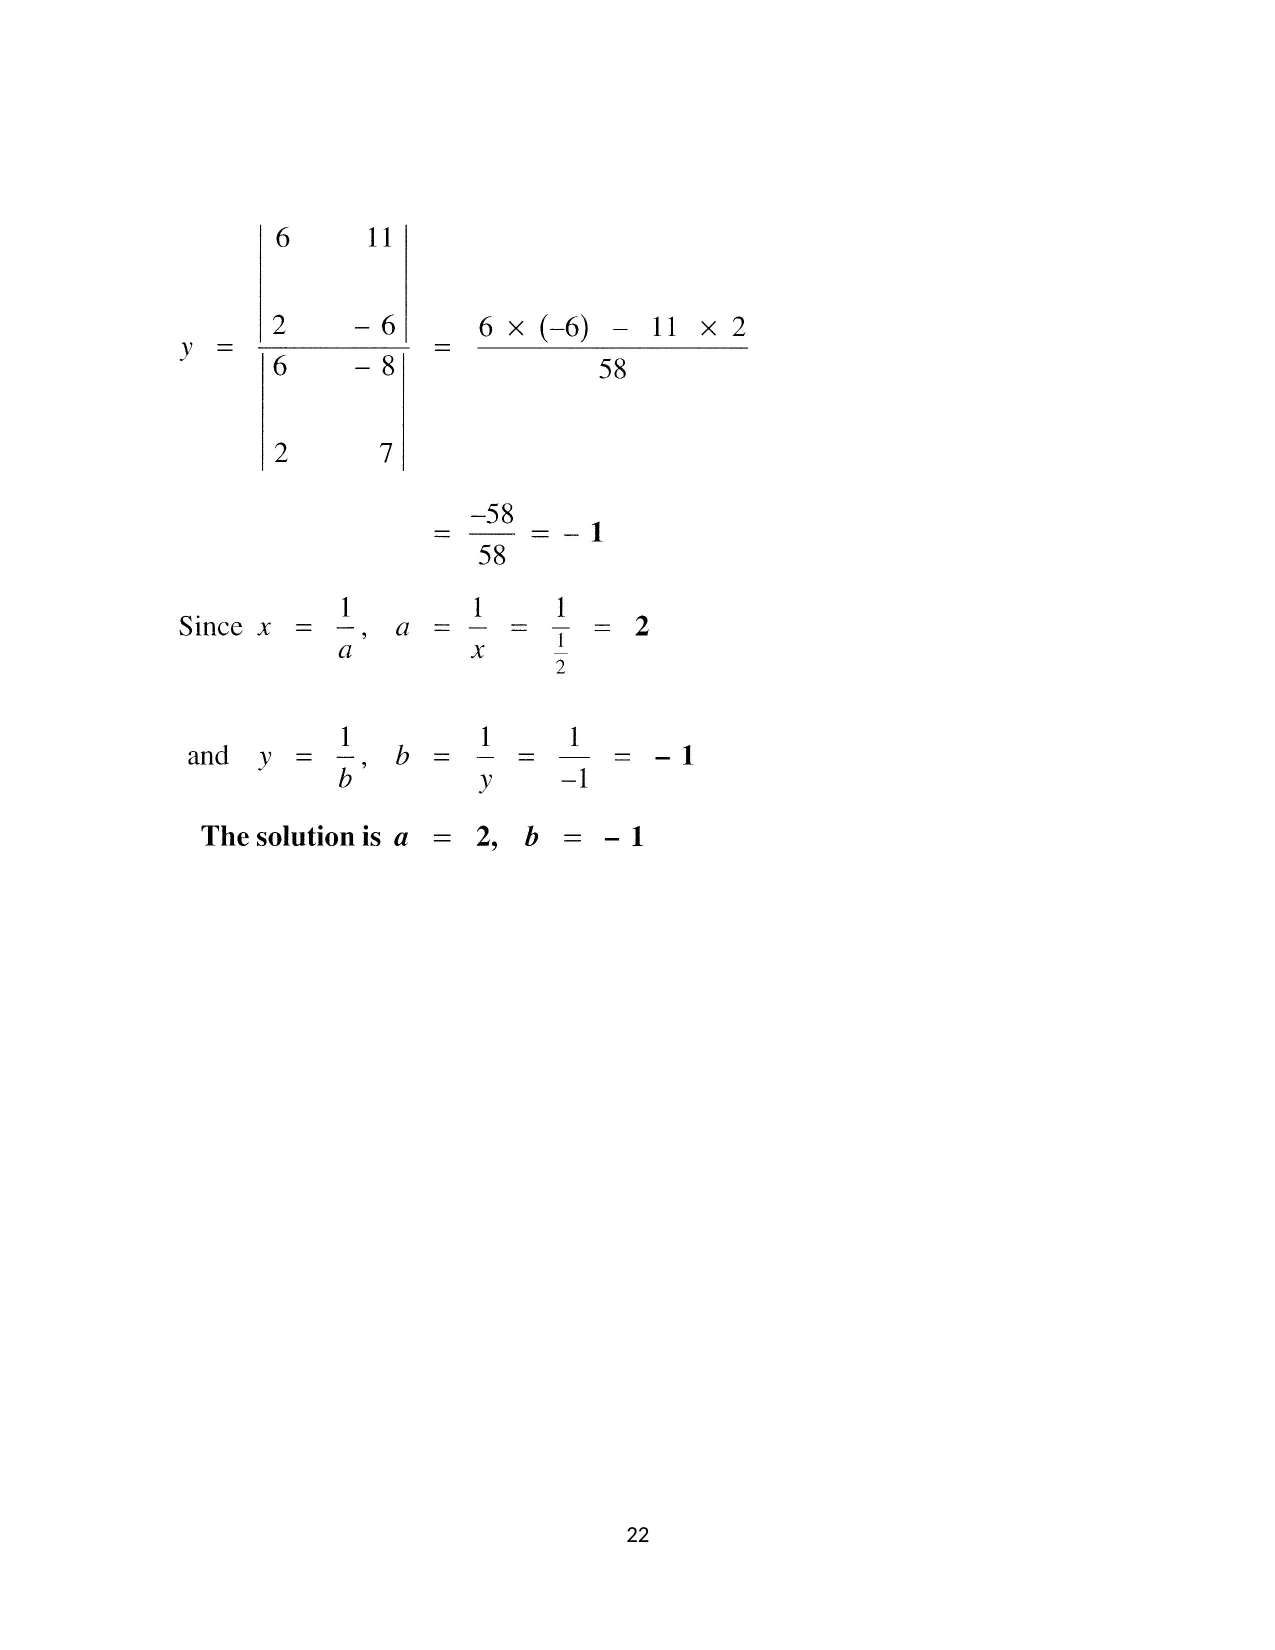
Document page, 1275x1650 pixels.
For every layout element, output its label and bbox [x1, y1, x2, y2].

picture [150, 150, 777, 944]
